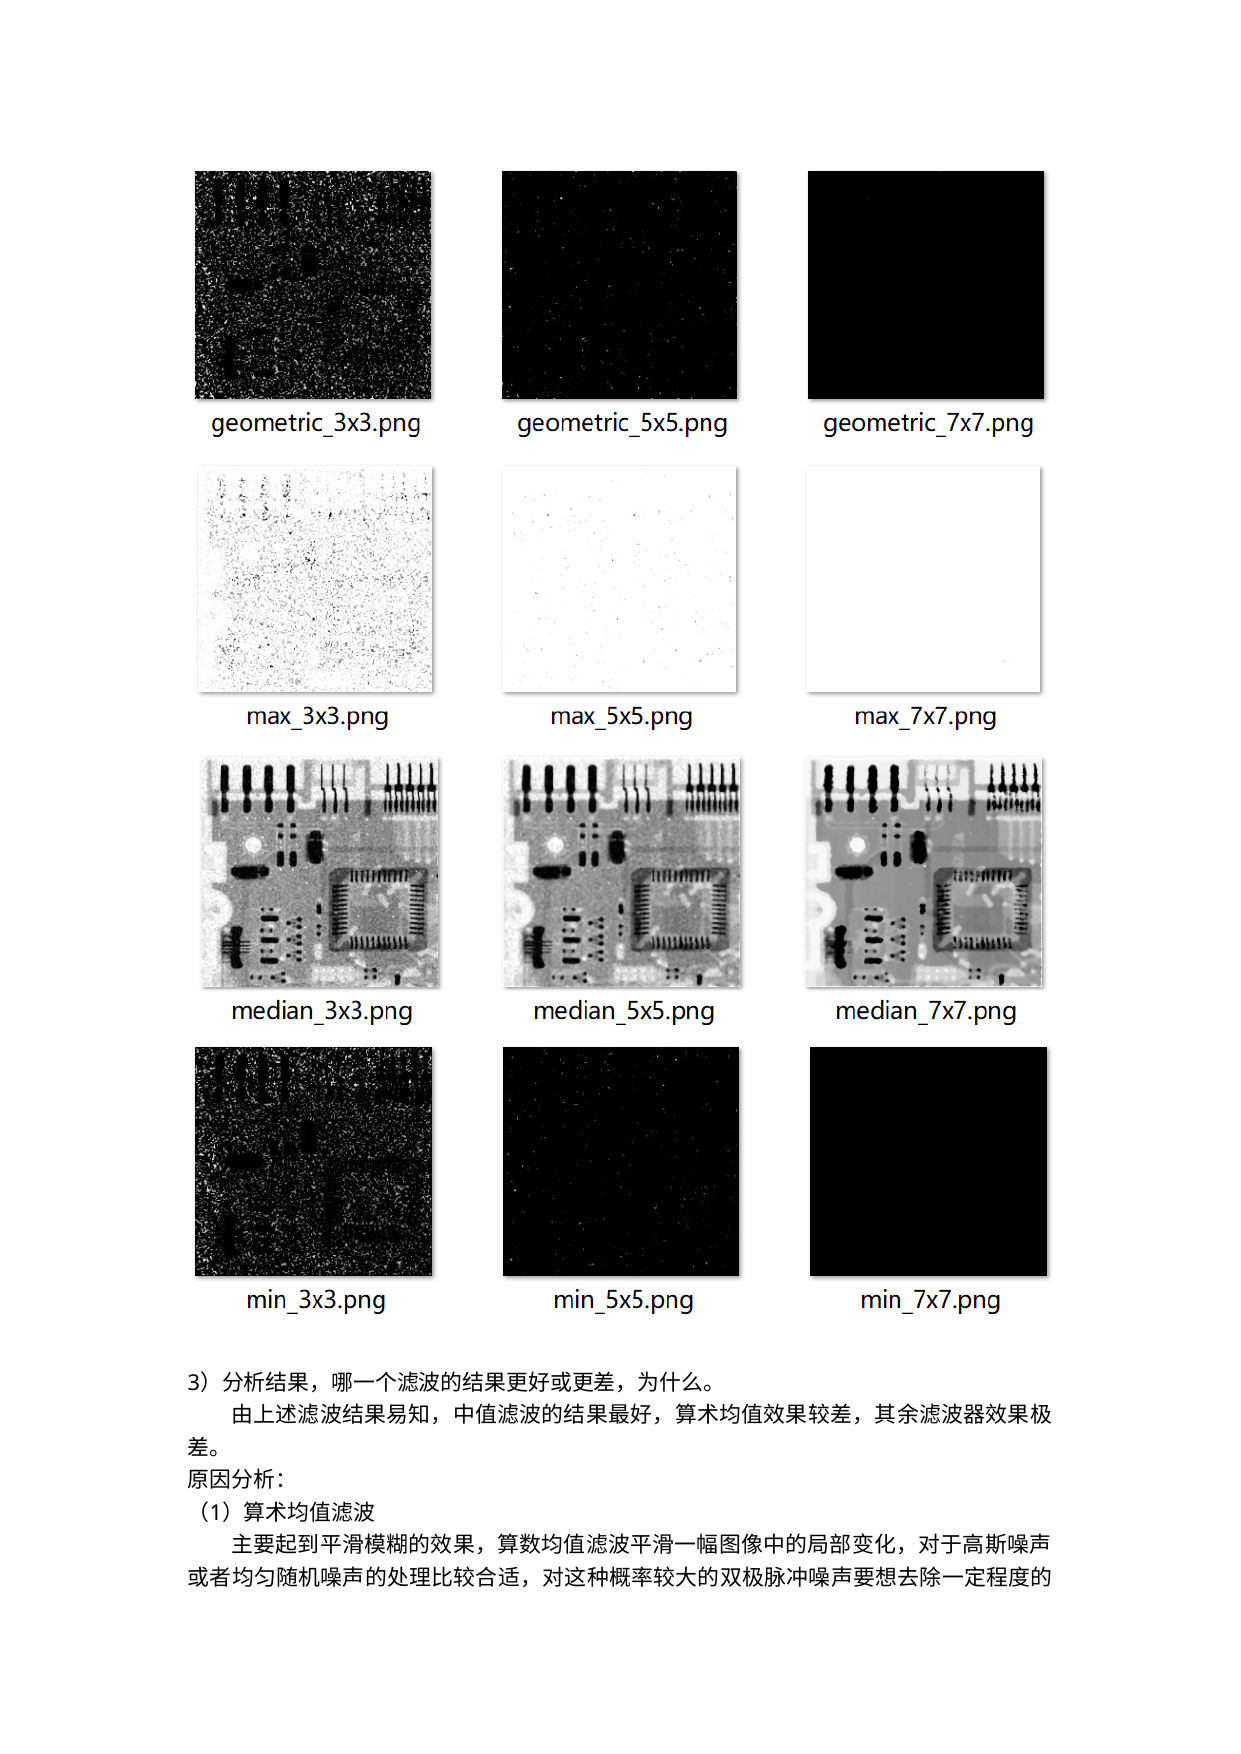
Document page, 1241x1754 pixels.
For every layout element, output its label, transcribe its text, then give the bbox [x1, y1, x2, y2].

text 3）分析结果，哪一个滤波的结果更好或更差，为什么。 [187, 1364, 1053, 1397]
picture [187, 454, 1053, 737]
text （1）算术均值滤波 [187, 1494, 1053, 1527]
text 由上述滤波结果易知，中值滤波的结果最好，算术均值效果较差，其余滤波器效果极差。 [187, 1397, 1053, 1462]
picture [187, 162, 1053, 442]
text 原因分析： [187, 1462, 1053, 1494]
picture [187, 1039, 1053, 1318]
picture [187, 747, 1053, 1030]
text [187, 1527, 1053, 1592]
